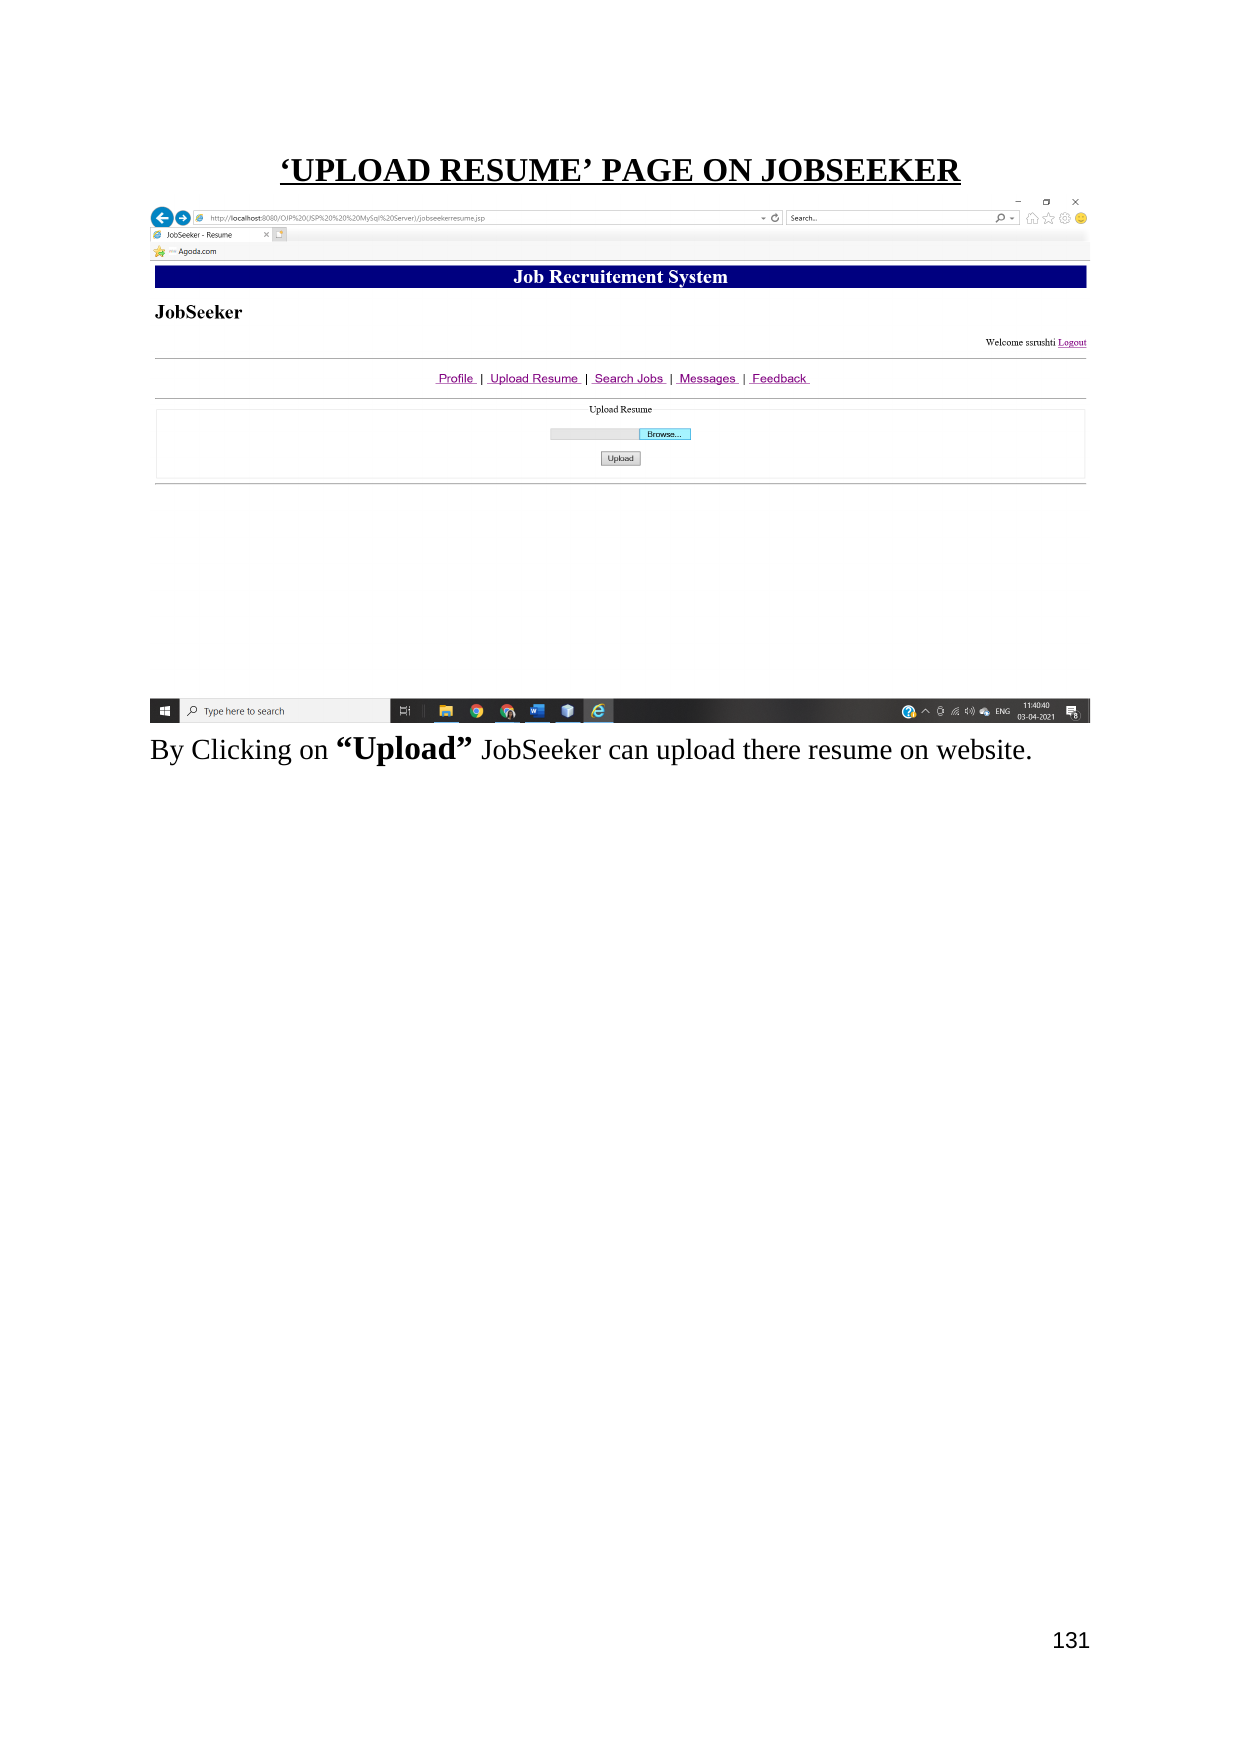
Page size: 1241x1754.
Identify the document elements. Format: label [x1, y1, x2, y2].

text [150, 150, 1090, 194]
picture [157, 214, 168, 222]
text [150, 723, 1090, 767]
picture [150, 194, 1091, 723]
